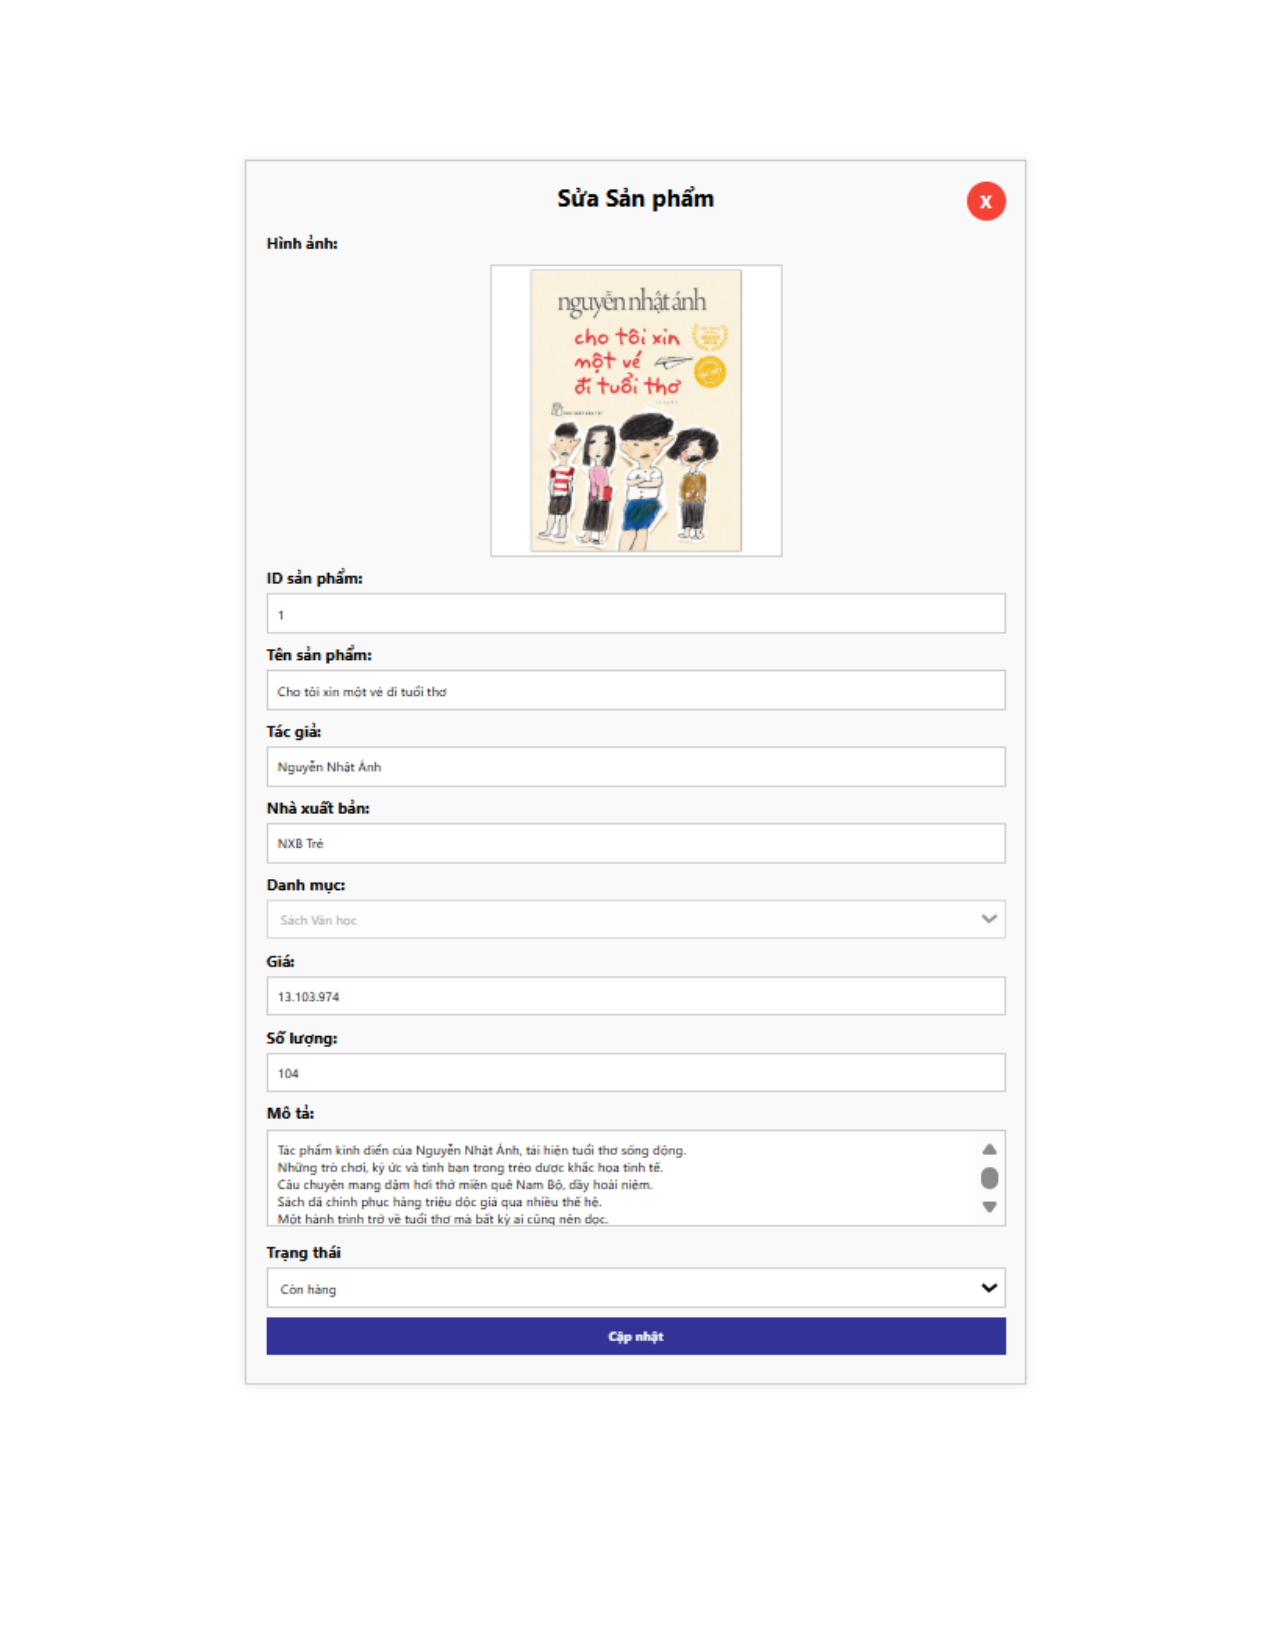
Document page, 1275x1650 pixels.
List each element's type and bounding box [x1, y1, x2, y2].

picture [217, 150, 1058, 1399]
